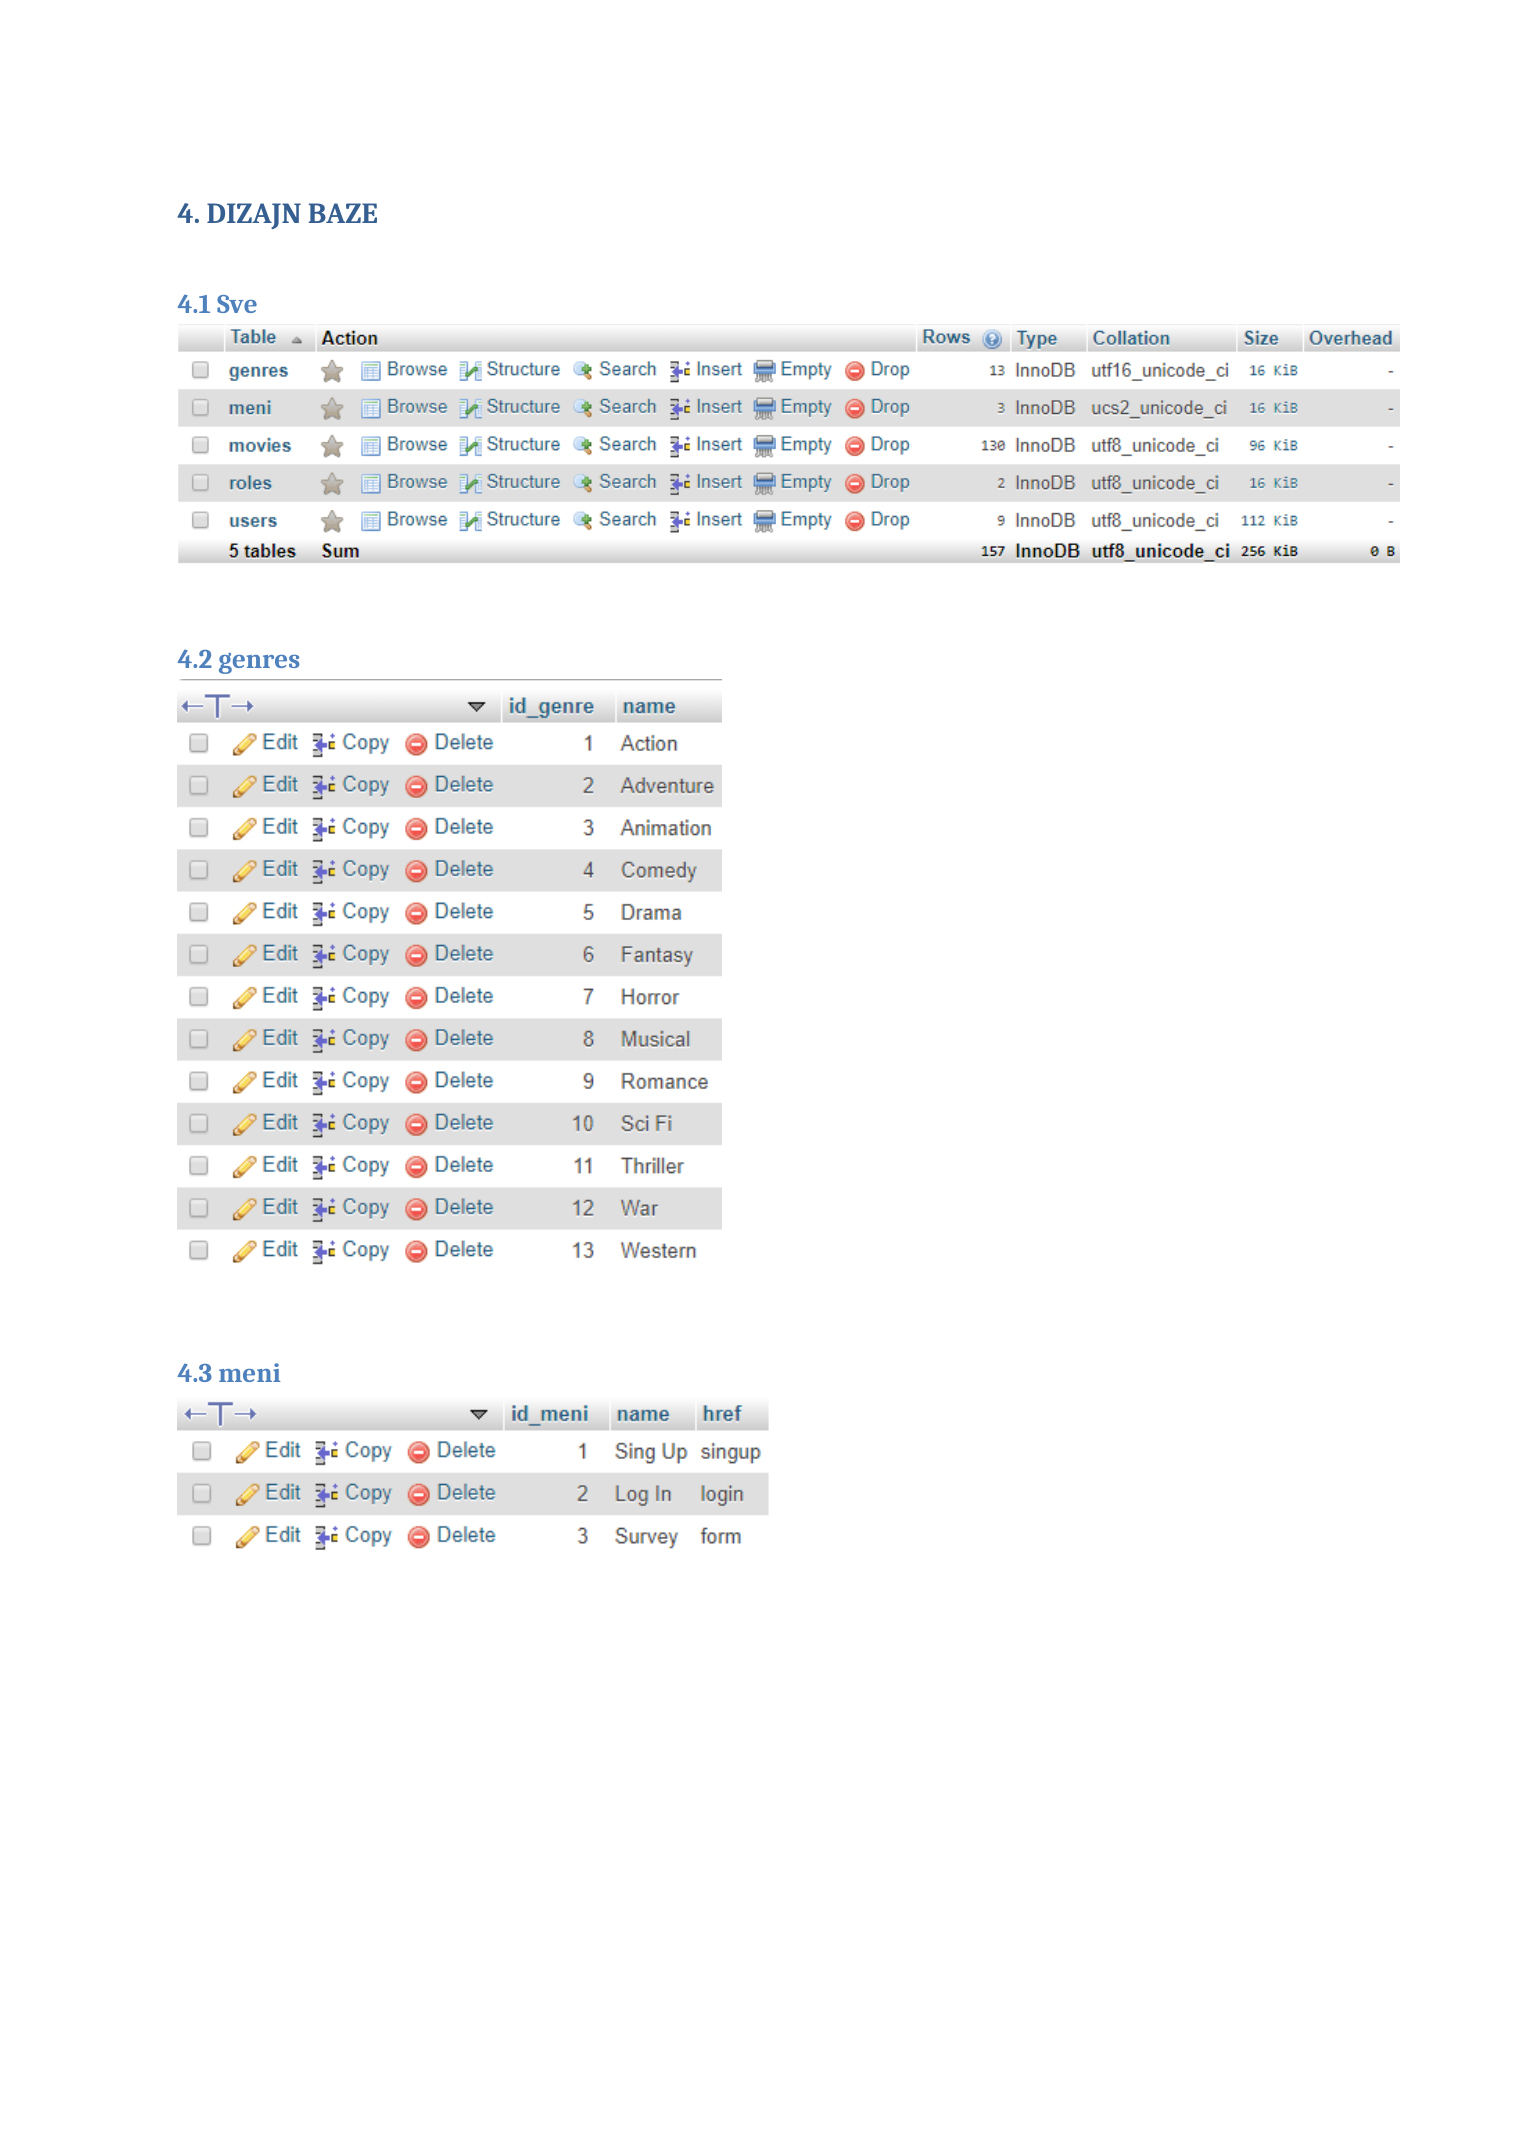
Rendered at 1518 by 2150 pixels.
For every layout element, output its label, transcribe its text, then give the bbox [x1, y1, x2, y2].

subtitle 4. DIZAJN BAZE [177, 198, 1399, 231]
subtitle 4.3 meni [177, 1358, 1399, 1389]
subtitle 4.2 genres [177, 644, 1399, 675]
subtitle 4.1 Sve [177, 289, 1399, 320]
picture [177, 679, 722, 1280]
picture [177, 324, 1400, 566]
picture [177, 1393, 772, 1561]
